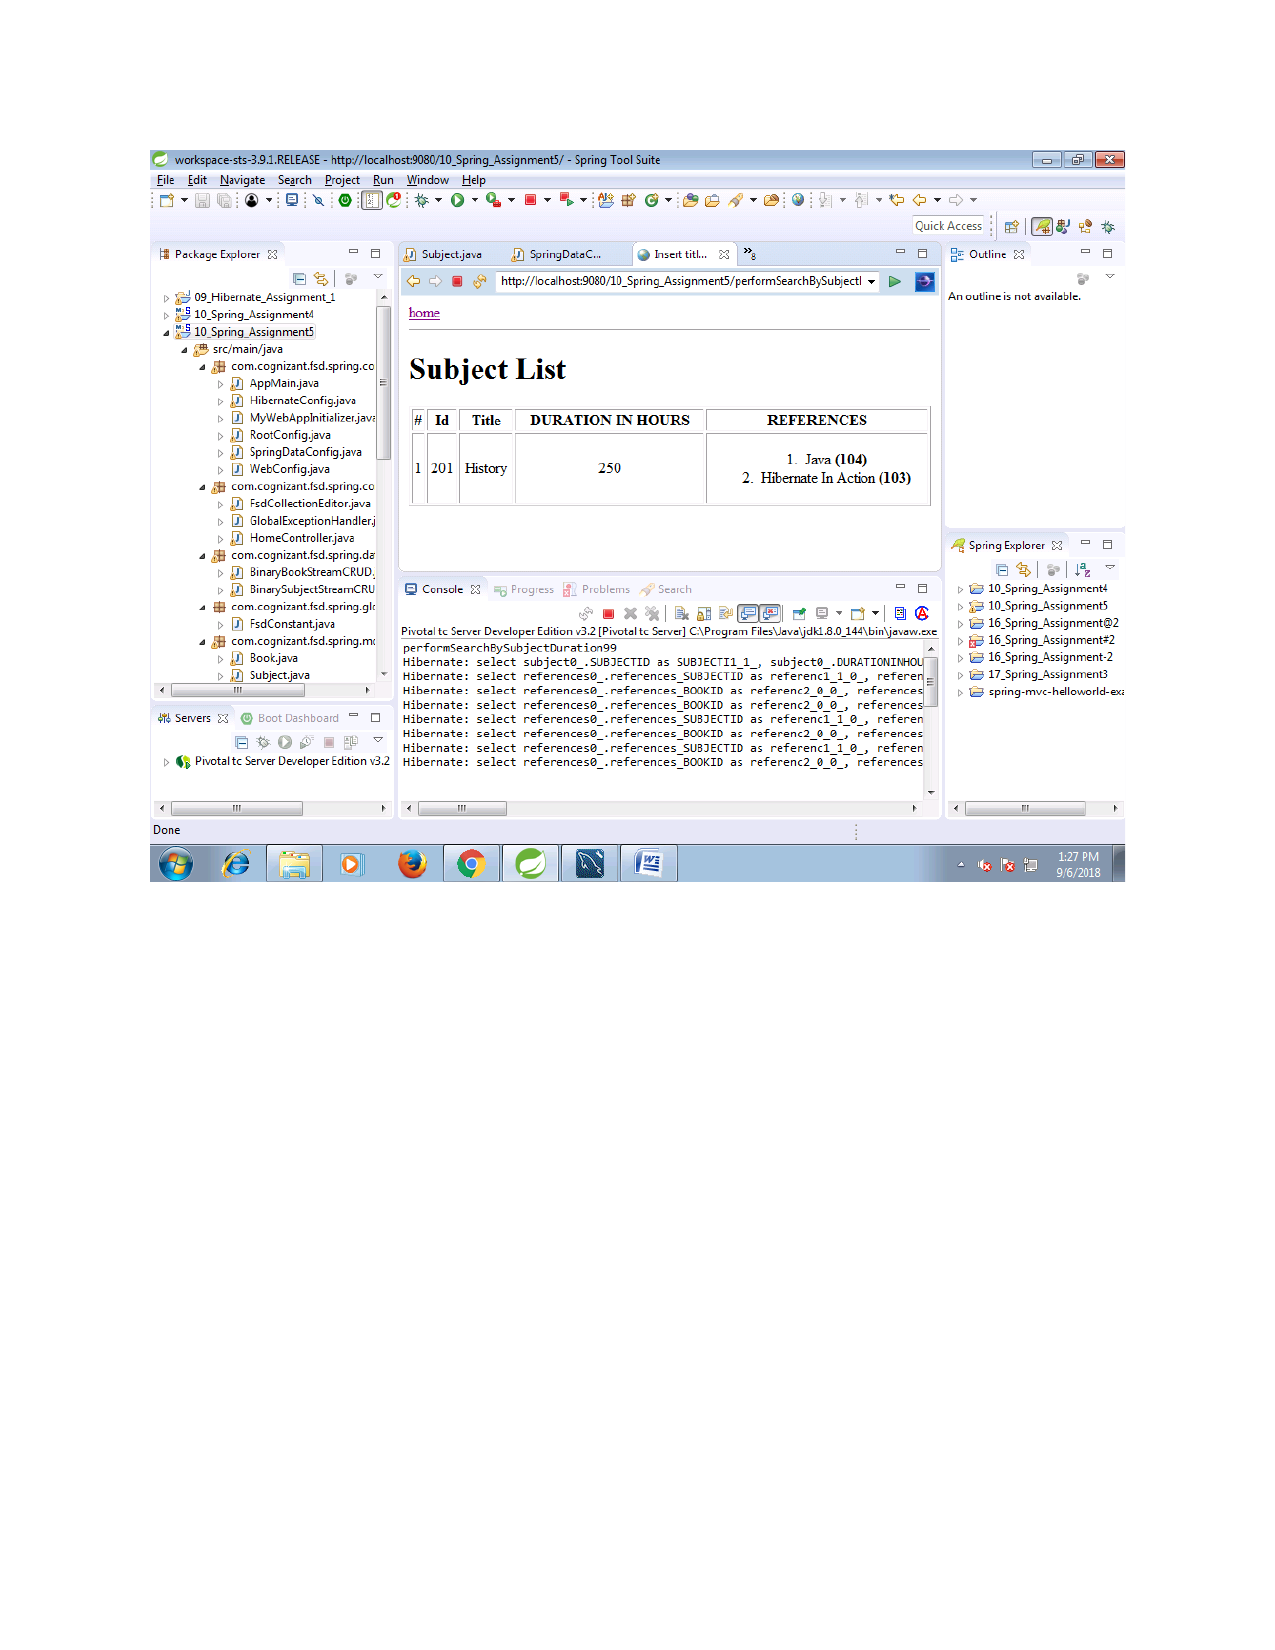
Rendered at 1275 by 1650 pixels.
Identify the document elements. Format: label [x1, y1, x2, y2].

picture [150, 150, 1125, 882]
